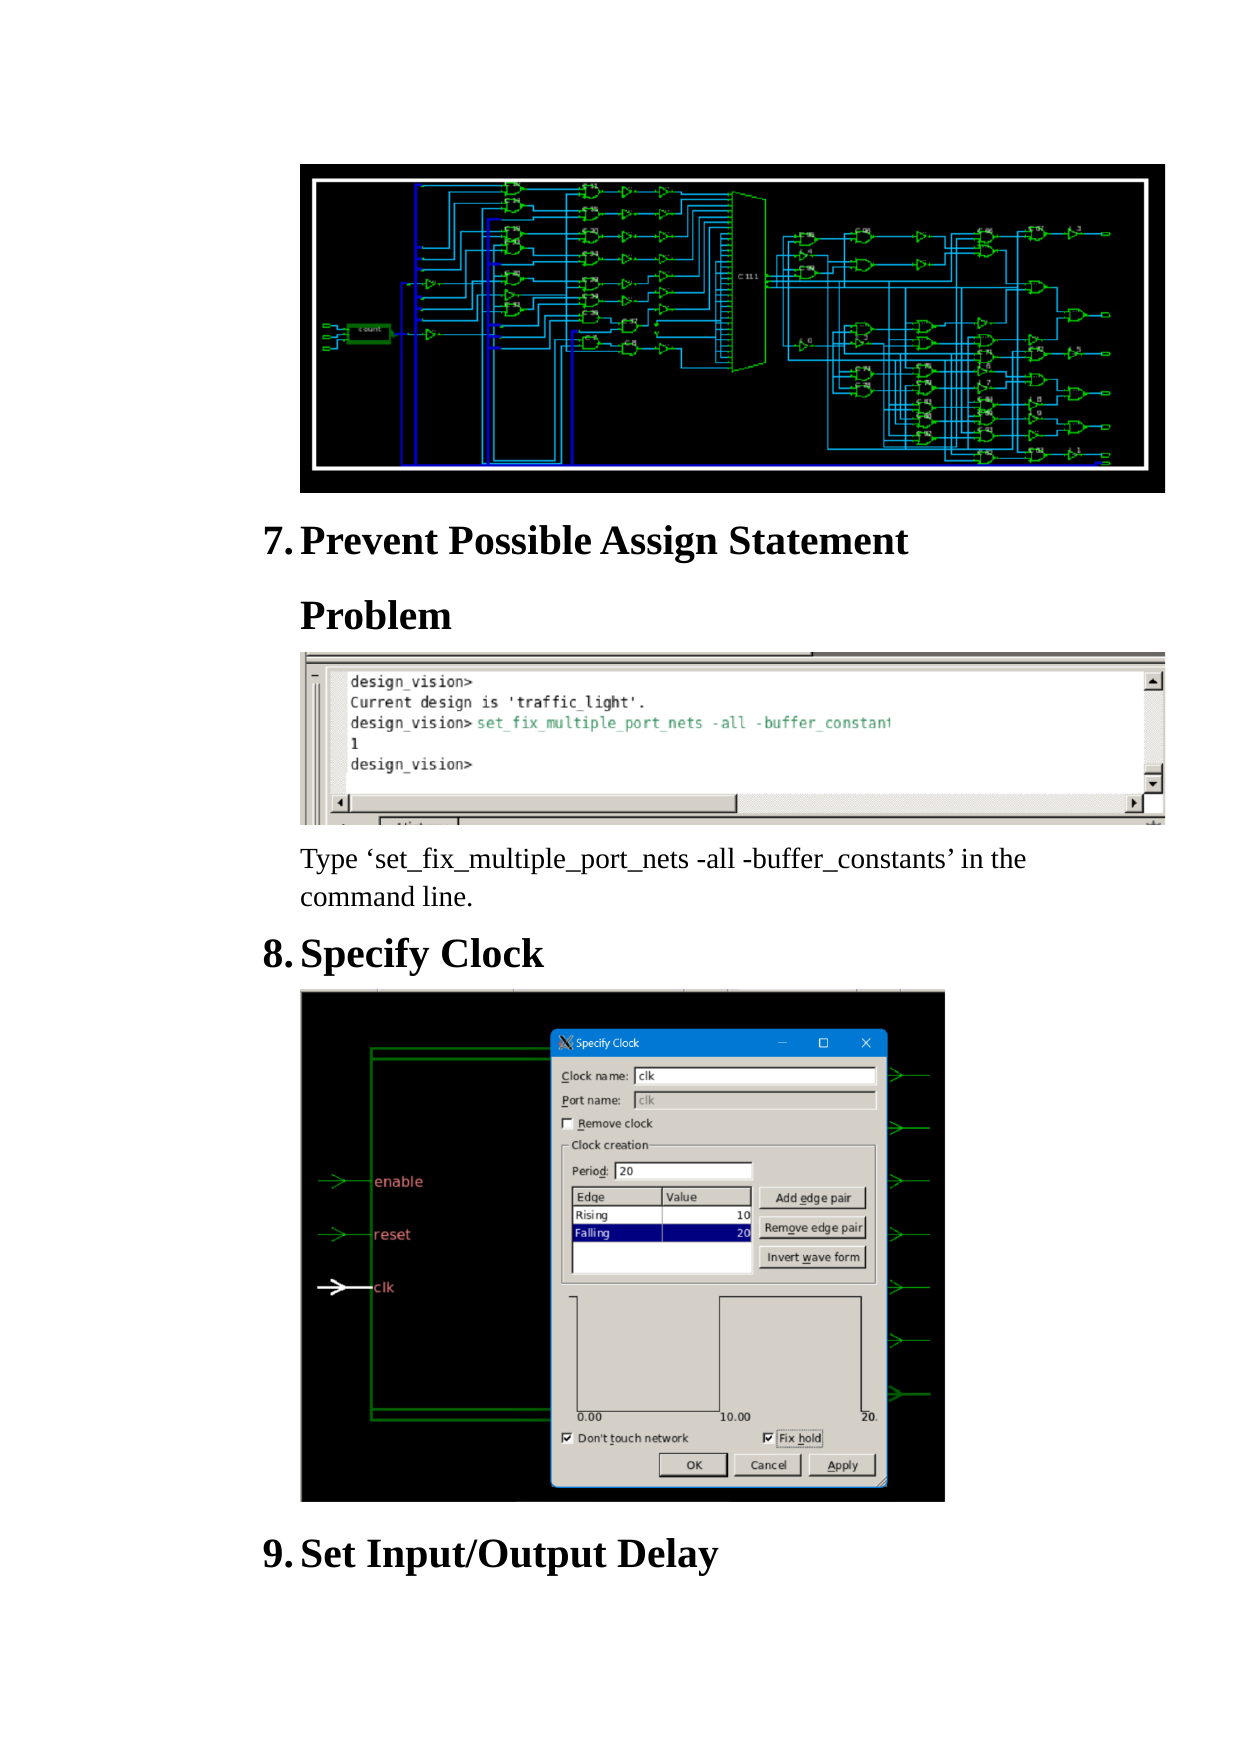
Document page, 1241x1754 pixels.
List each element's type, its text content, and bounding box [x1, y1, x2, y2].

picture [300, 164, 1166, 493]
picture [300, 652, 1166, 825]
list Set Input/Output Delay [262, 1514, 1053, 1589]
list Type ‘set_fix_multiple_port_nets -all -buffer_constants’ in the command line. [300, 839, 1053, 914]
picture [300, 989, 946, 1502]
list Prevent Possible Assign Statement Problem [262, 502, 1053, 652]
list Specify Clock [262, 914, 1053, 989]
